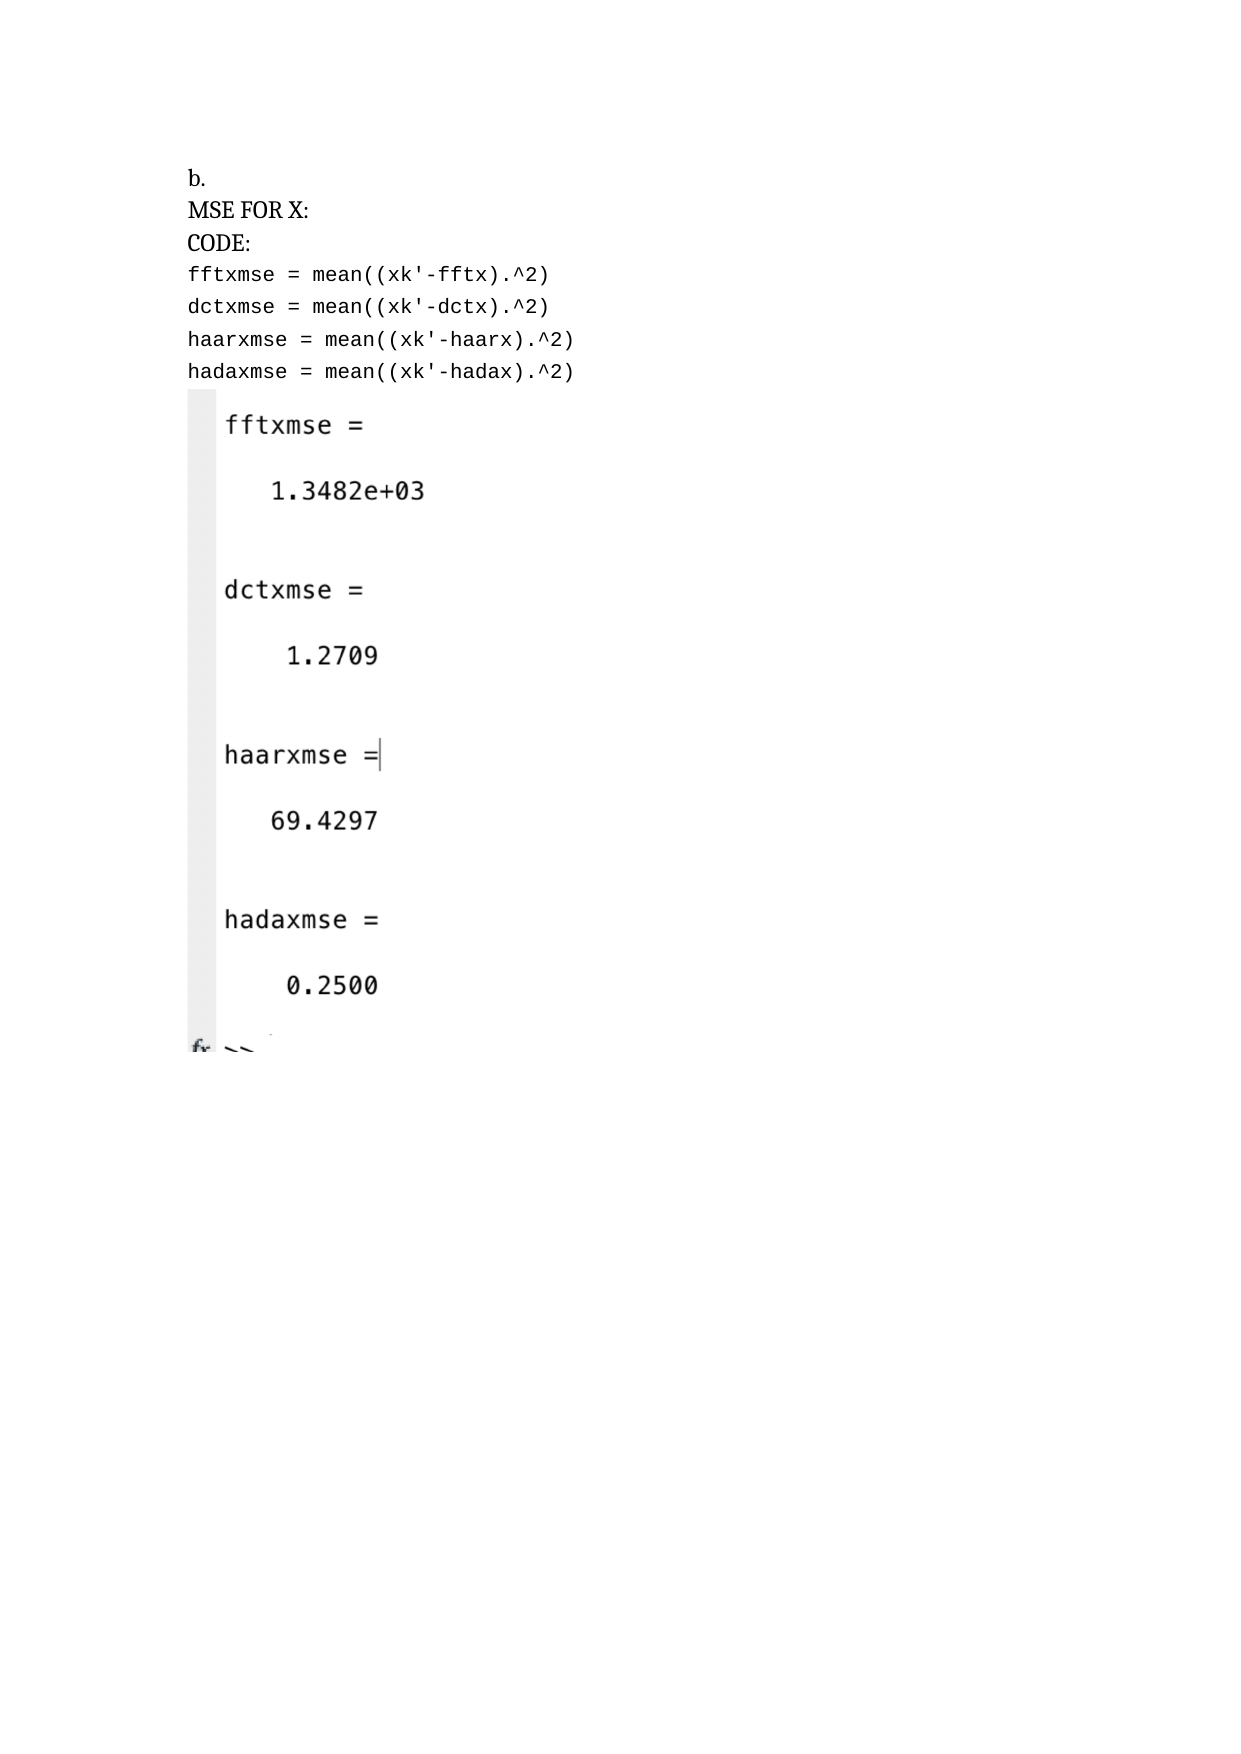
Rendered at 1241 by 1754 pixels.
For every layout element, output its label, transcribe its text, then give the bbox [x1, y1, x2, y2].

text MSE FOR X: [187, 194, 1053, 227]
text hadaxmse = mean((xk'-hadax).^2) [187, 357, 1053, 389]
text haarxmse = mean((xk'-haarx).^2) [187, 324, 1053, 357]
text CODE: [187, 227, 1053, 259]
text b. [187, 162, 1053, 194]
text dctxmse = mean((xk'-dctx).^2) [187, 292, 1053, 324]
picture [187, 389, 677, 1052]
text fftxmse = mean((xk'-fftx).^2) [187, 259, 1053, 292]
